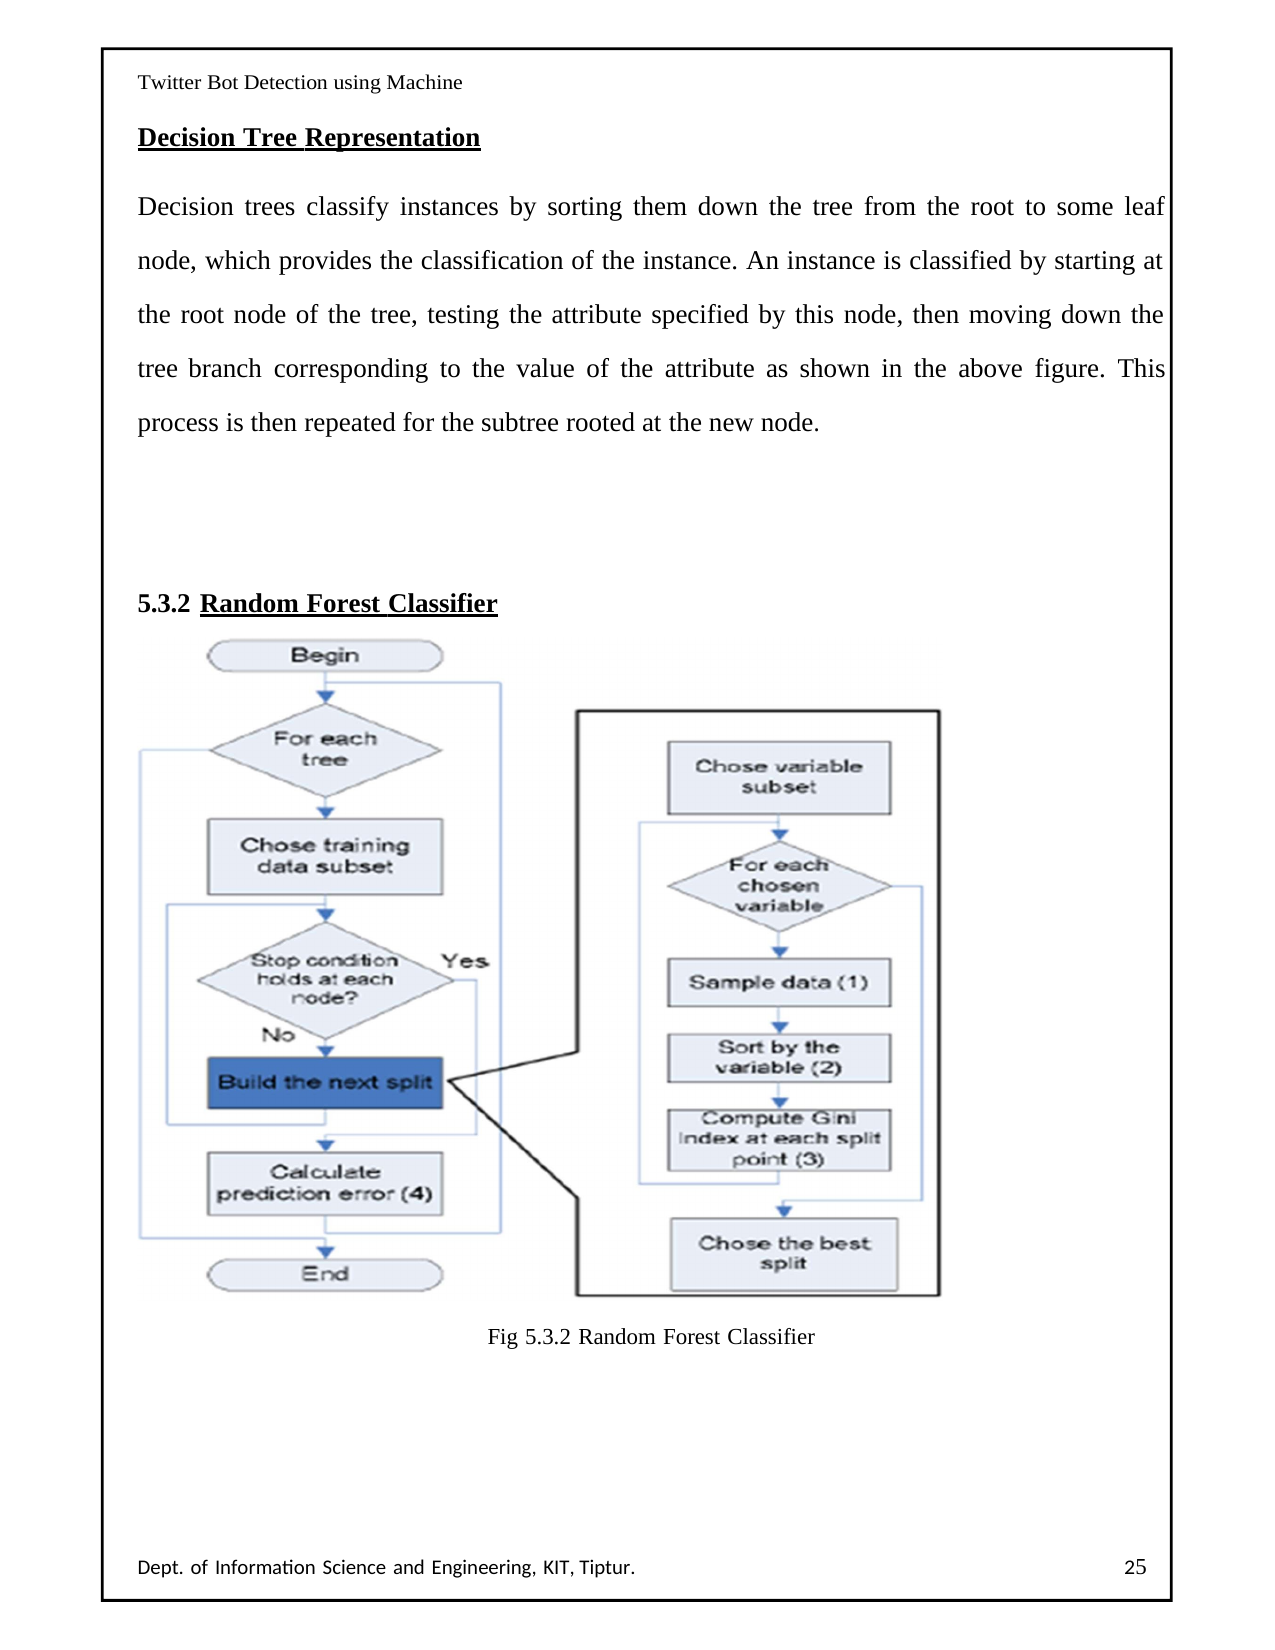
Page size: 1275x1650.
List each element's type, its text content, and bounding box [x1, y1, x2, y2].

subtitle Decision Tree Representation [137, 121, 1177, 152]
text Decision trees classify instances by sorting them down the tree from the root to some leaf node, which provides the classification of the instance. An instance is classified by starting at the root node of the tree, testing the attribute specified by this node, then moving down the tree branch corresponding to the value of the attribute as shown in the above figure. This process is then repeated for the subtree rooted at the new node. [137, 191, 1165, 438]
picture [136, 637, 944, 1301]
subtitle Random Forest Classifier [137, 587, 1177, 618]
